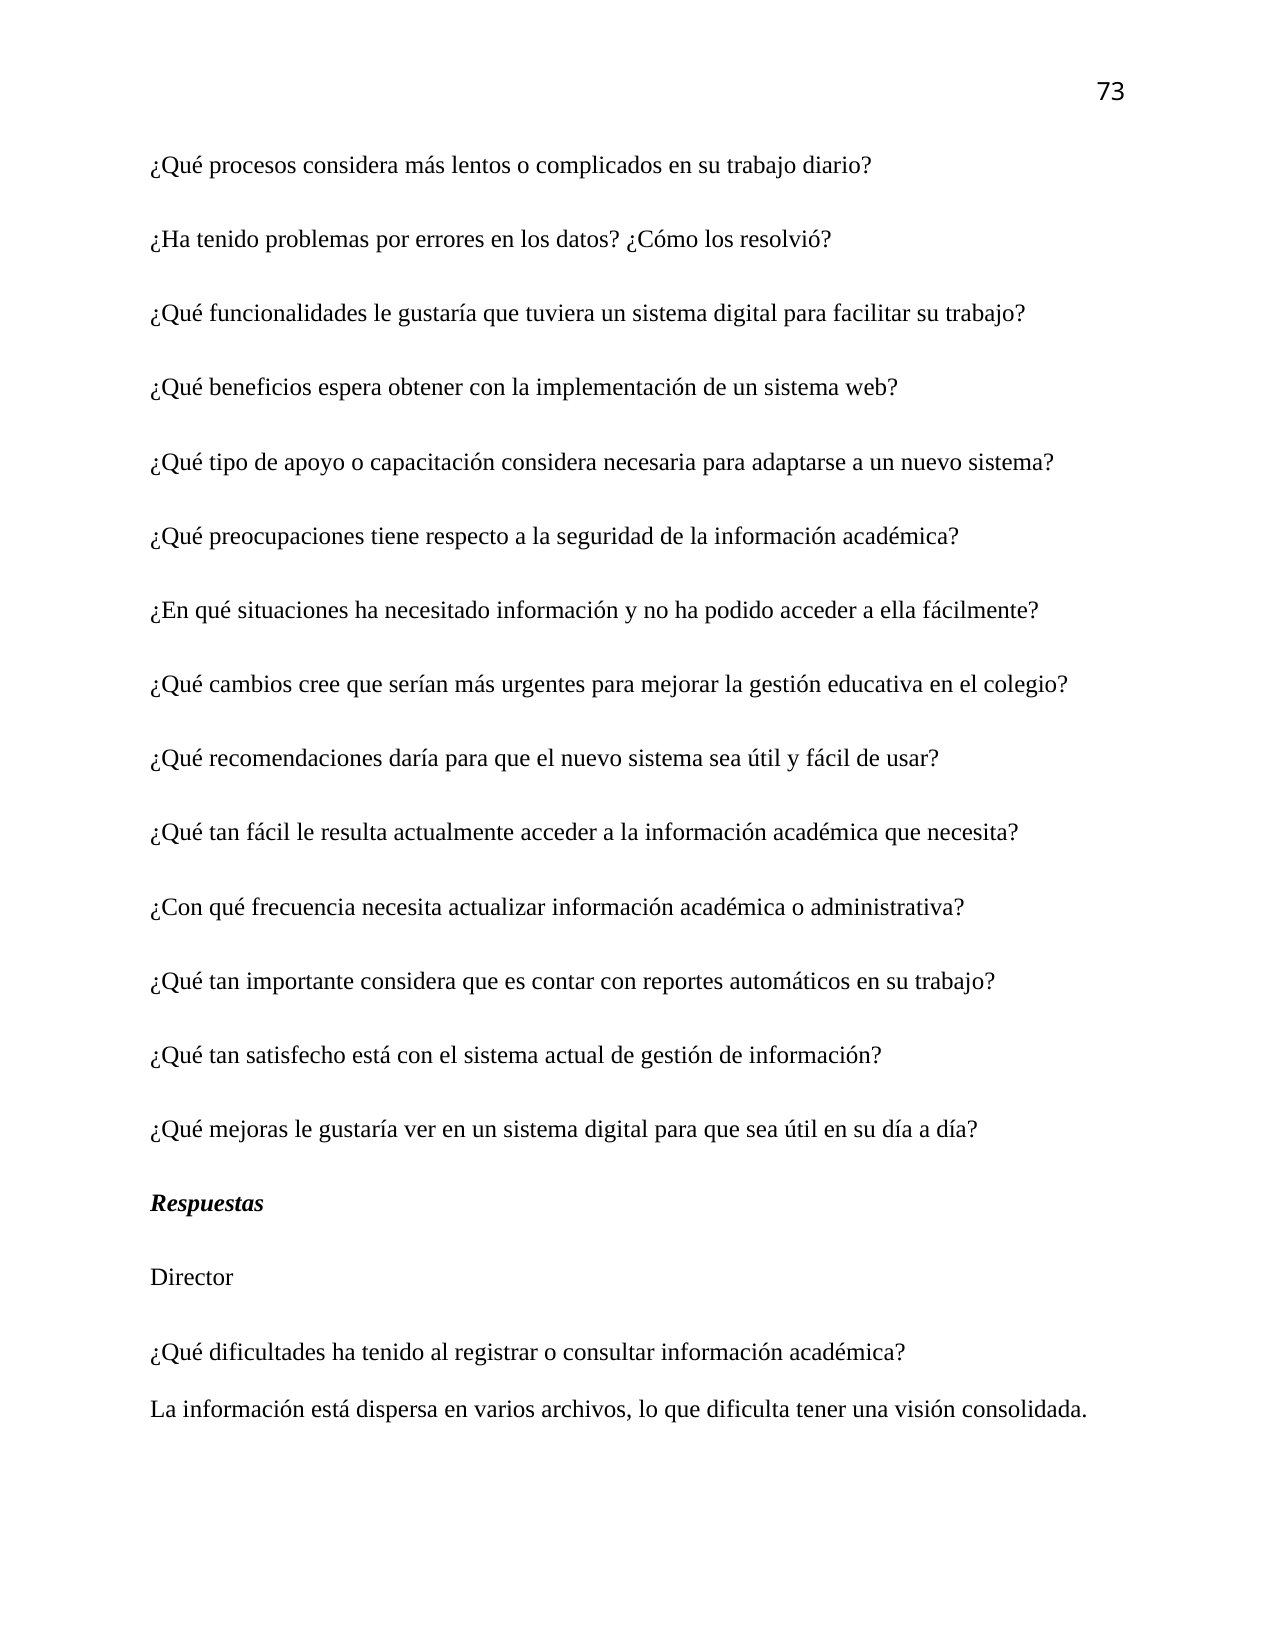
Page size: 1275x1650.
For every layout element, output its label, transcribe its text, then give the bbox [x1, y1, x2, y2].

text Director [150, 1262, 1125, 1291]
text ¿Qué recomendaciones daría para que el nuevo sistema sea útil y fácil de usar? [150, 743, 1125, 772]
text ¿Qué tipo de apoyo o capacitación considera necesaria para adaptarse a un nuevo sistema? [150, 447, 1125, 475]
text ¿Qué mejoras le gustaría ver en un sistema digital para que sea útil en su día a día? [150, 1114, 1125, 1143]
text ¿Qué preocupaciones tiene respecto a la seguridad de la información académica? [150, 521, 1125, 549]
text ¿Qué tan importante considera que es contar con reportes automáticos en su trabajo? [150, 966, 1125, 994]
text ¿En qué situaciones ha necesitado información y no ha podido acceder a ella fácilmente? [150, 595, 1125, 624]
text ¿Qué tan fácil le resulta actualmente acceder a la información académica que necesita? [150, 817, 1125, 846]
subtitle Respuestas [150, 1188, 1125, 1217]
text ¿Qué dificultades ha tenido al registrar o consultar información académica? La información está dispersa en varios archivos, lo que dificulta tener una visión consolidada. [150, 1337, 1125, 1423]
text ¿Qué cambios cree que serían más urgentes para mejorar la gestión educativa en el colegio? [150, 669, 1125, 698]
text ¿Qué beneficios espera obtener con la implementación de un sistema web? [150, 372, 1125, 401]
text ¿Qué tan satisfecho está con el sistema actual de gestión de información? [150, 1040, 1125, 1069]
text ¿Ha tenido problemas por errores en los datos? ¿Cómo los resolvió? [150, 224, 1125, 253]
text ¿Con qué frecuencia necesita actualizar información académica o administrativa? [150, 892, 1125, 920]
text ¿Qué funcionalidades le gustaría que tuviera un sistema digital para facilitar su trabajo? [150, 298, 1125, 327]
text ¿Qué procesos considera más lentos o complicados en su trabajo diario? [150, 150, 1125, 179]
